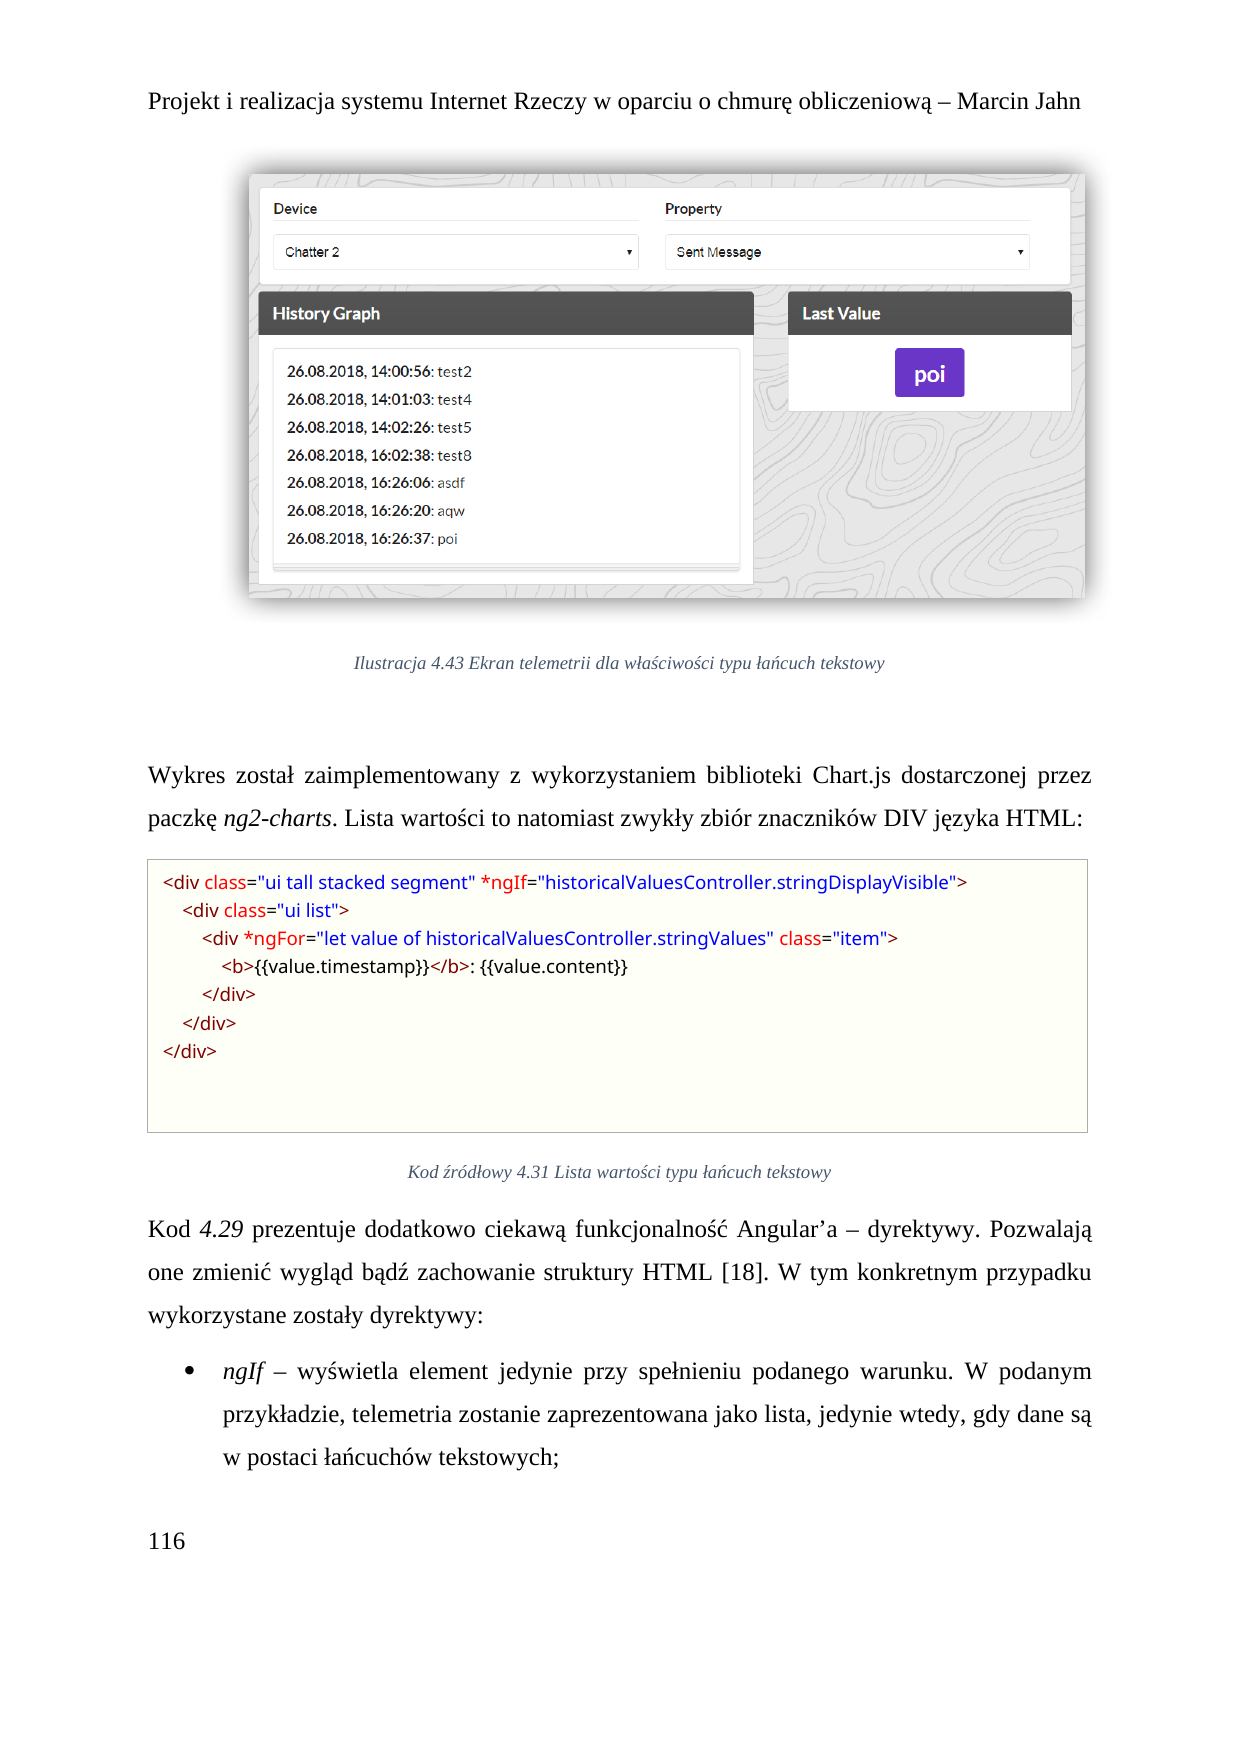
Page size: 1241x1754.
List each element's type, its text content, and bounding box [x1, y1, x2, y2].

picture [249, 174, 1085, 598]
text Kod źródłowy . Lista wartości typu łańcuch tekstowy [148, 1161, 1093, 1183]
text Kod 4.29 prezentuje dodatkowo ciekawą funkcjonalność Angular’a – dyrektywy. Pozwalają one zmienić wygląd bądź zachowanie struktury HTML [18]. W tym konkretnym przypadku wykorzystane zostały dyrektywy: [148, 1214, 1093, 1329]
text Ilustracja . Ekran telemetrii dla właściwości typu łańcuch tekstowy [148, 652, 1093, 673]
list ngIf – wyświetla element jedynie przy spełnieniu podanego warunku. W podanym przykładzie, telemetria zostanie zaprezentowana jako lista, jedynie wtedy, gdy dane są w postaci łańcuchów tekstowych; [185, 1356, 1093, 1471]
text Wykres został zaimplementowany z wykorzystaniem biblioteki Chart.js dostarczonej przez paczkę ng2-charts. Lista wartości to natomiast zwykły zbiór znaczników DIV języka HTML: [148, 760, 1093, 832]
